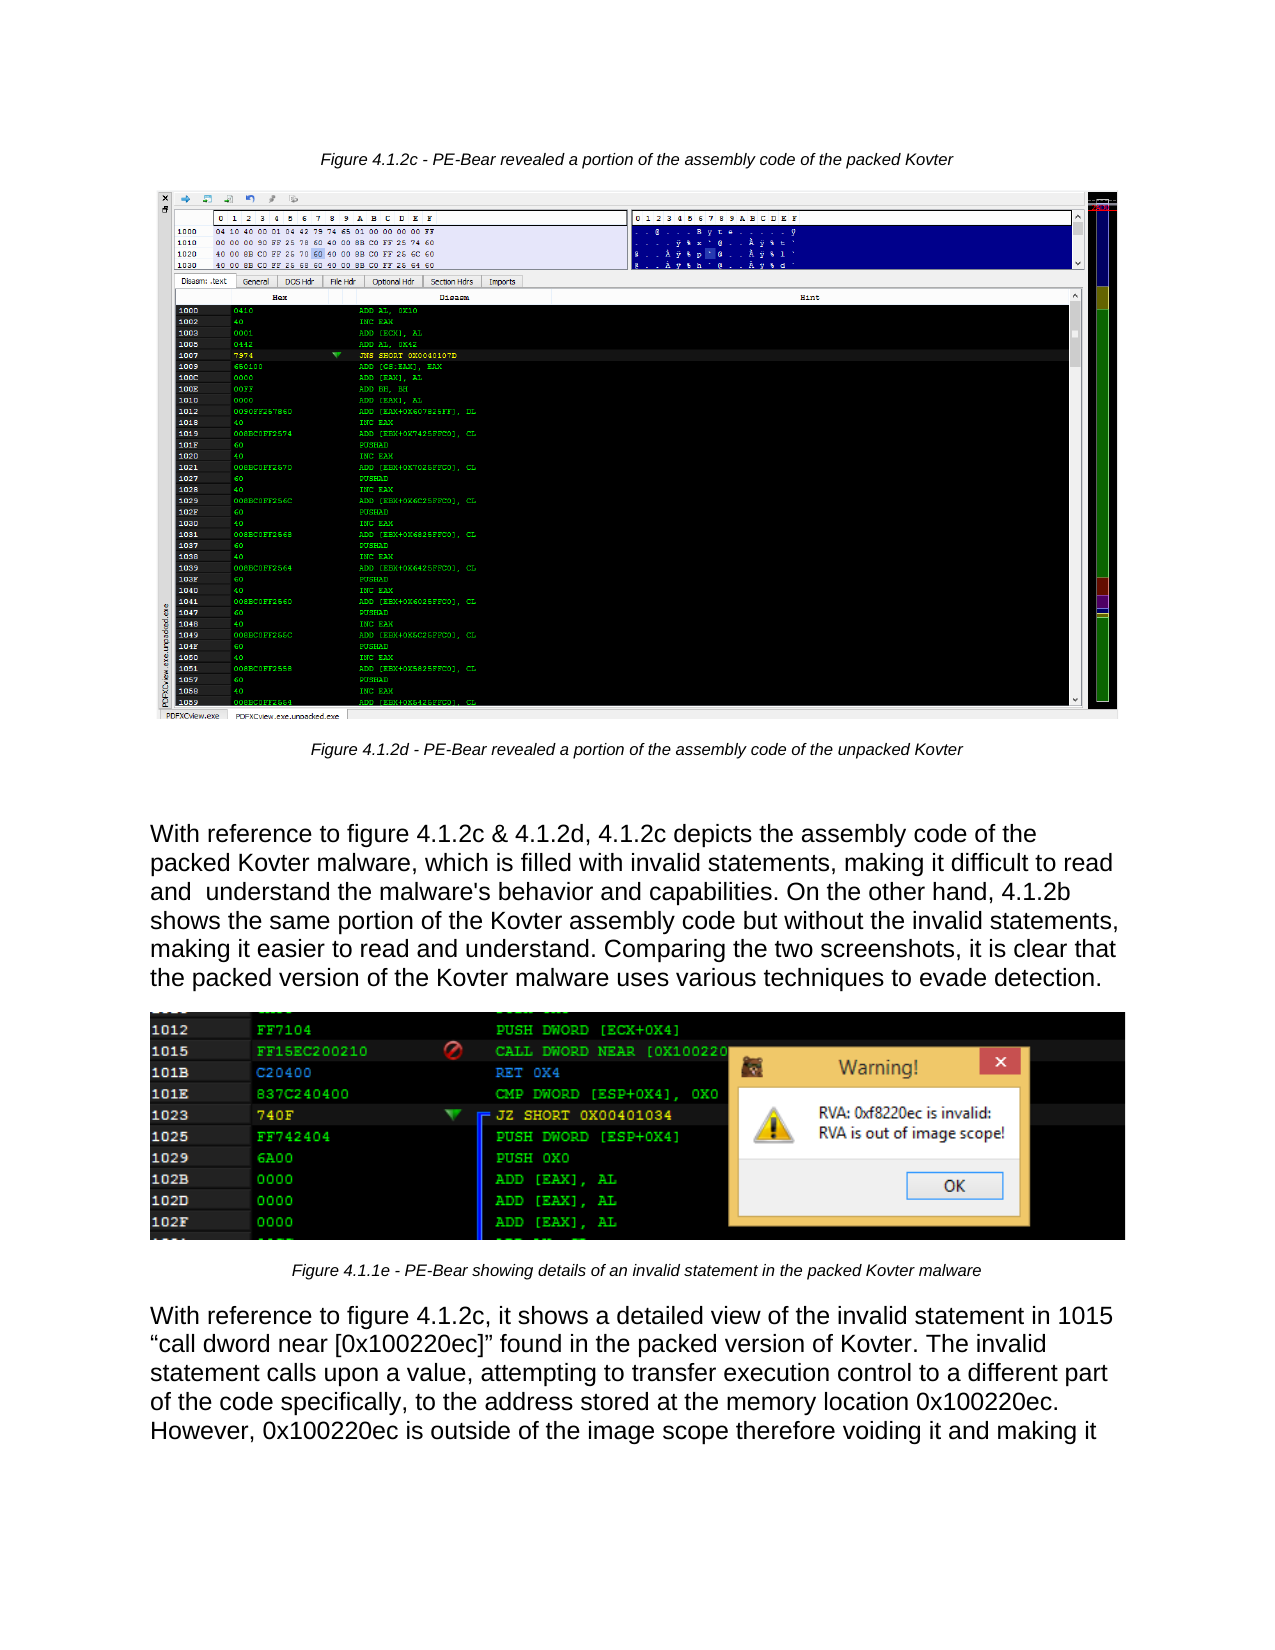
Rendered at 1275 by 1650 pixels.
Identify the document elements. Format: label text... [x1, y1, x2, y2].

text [150, 1301, 1125, 1444]
text Figure 4.1.2c - PE-Bear revealed a portion of the assembly code of the packed Kovter [150, 150, 1125, 169]
picture [150, 1012, 1125, 1240]
text With reference to figure 4.1.2c & 4.1.2d, 4.1.2c depicts the assembly code of the packed Kovter malware, which is filled with invalid statements, making it difficult to read and understand the malware's behavior and capabilities. On the other hand, 4.1.2b shows the same portion of the Kovter assembly code but without the invalid statements, making it easier to read and understand. Comparing the two screenshots, it is clear that the packed version of the Kovter malware uses various techniques to evade detection. [150, 819, 1125, 992]
text Figure 4.1.2d - PE-Bear revealed a portion of the assembly code of the unpacked Kovter [150, 739, 1125, 759]
picture [156, 190, 1119, 719]
text Figure 4.1.1e - PE-Bear showing details of an invalid statement in the packed Kovter malware [150, 1261, 1125, 1280]
